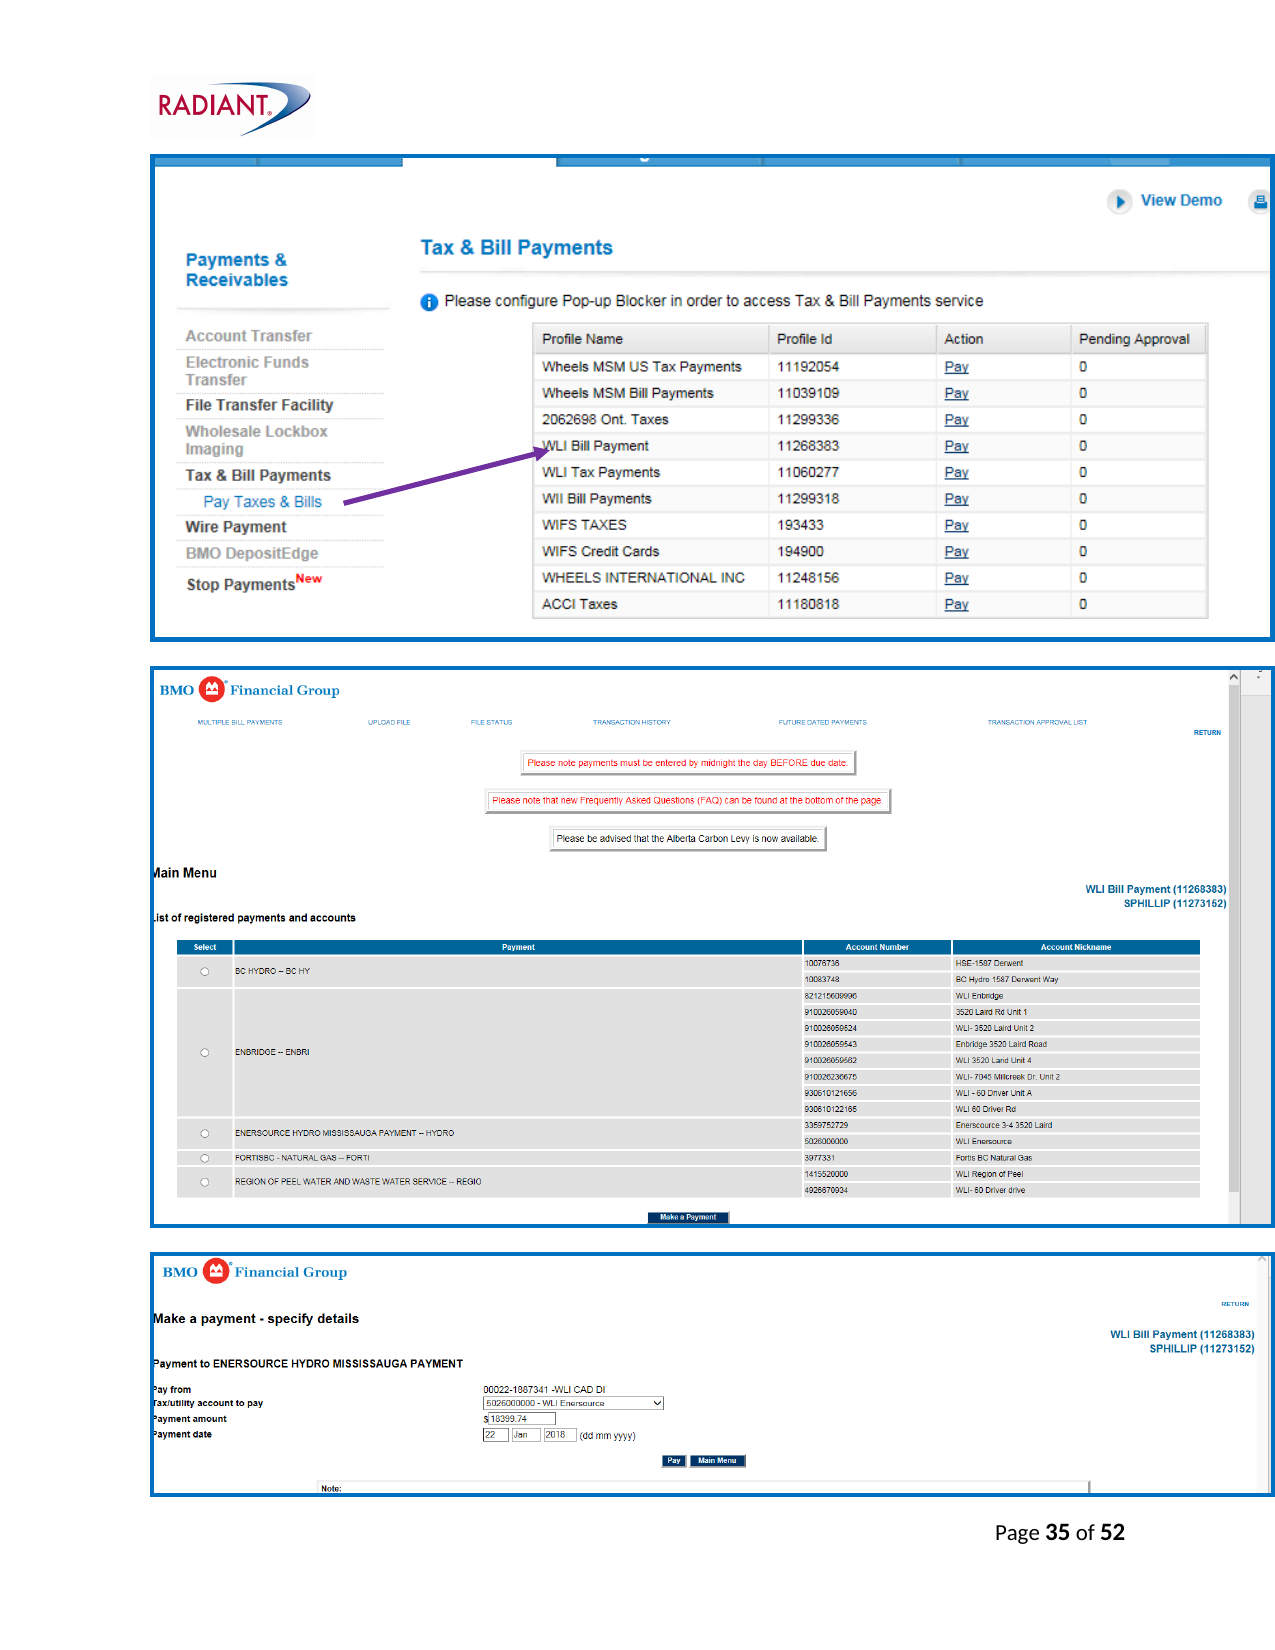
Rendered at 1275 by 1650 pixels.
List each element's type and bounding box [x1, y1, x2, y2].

picture [155, 158, 1270, 637]
picture [154, 670, 1271, 1224]
picture [154, 1256, 1271, 1493]
picture [150, 75, 316, 139]
